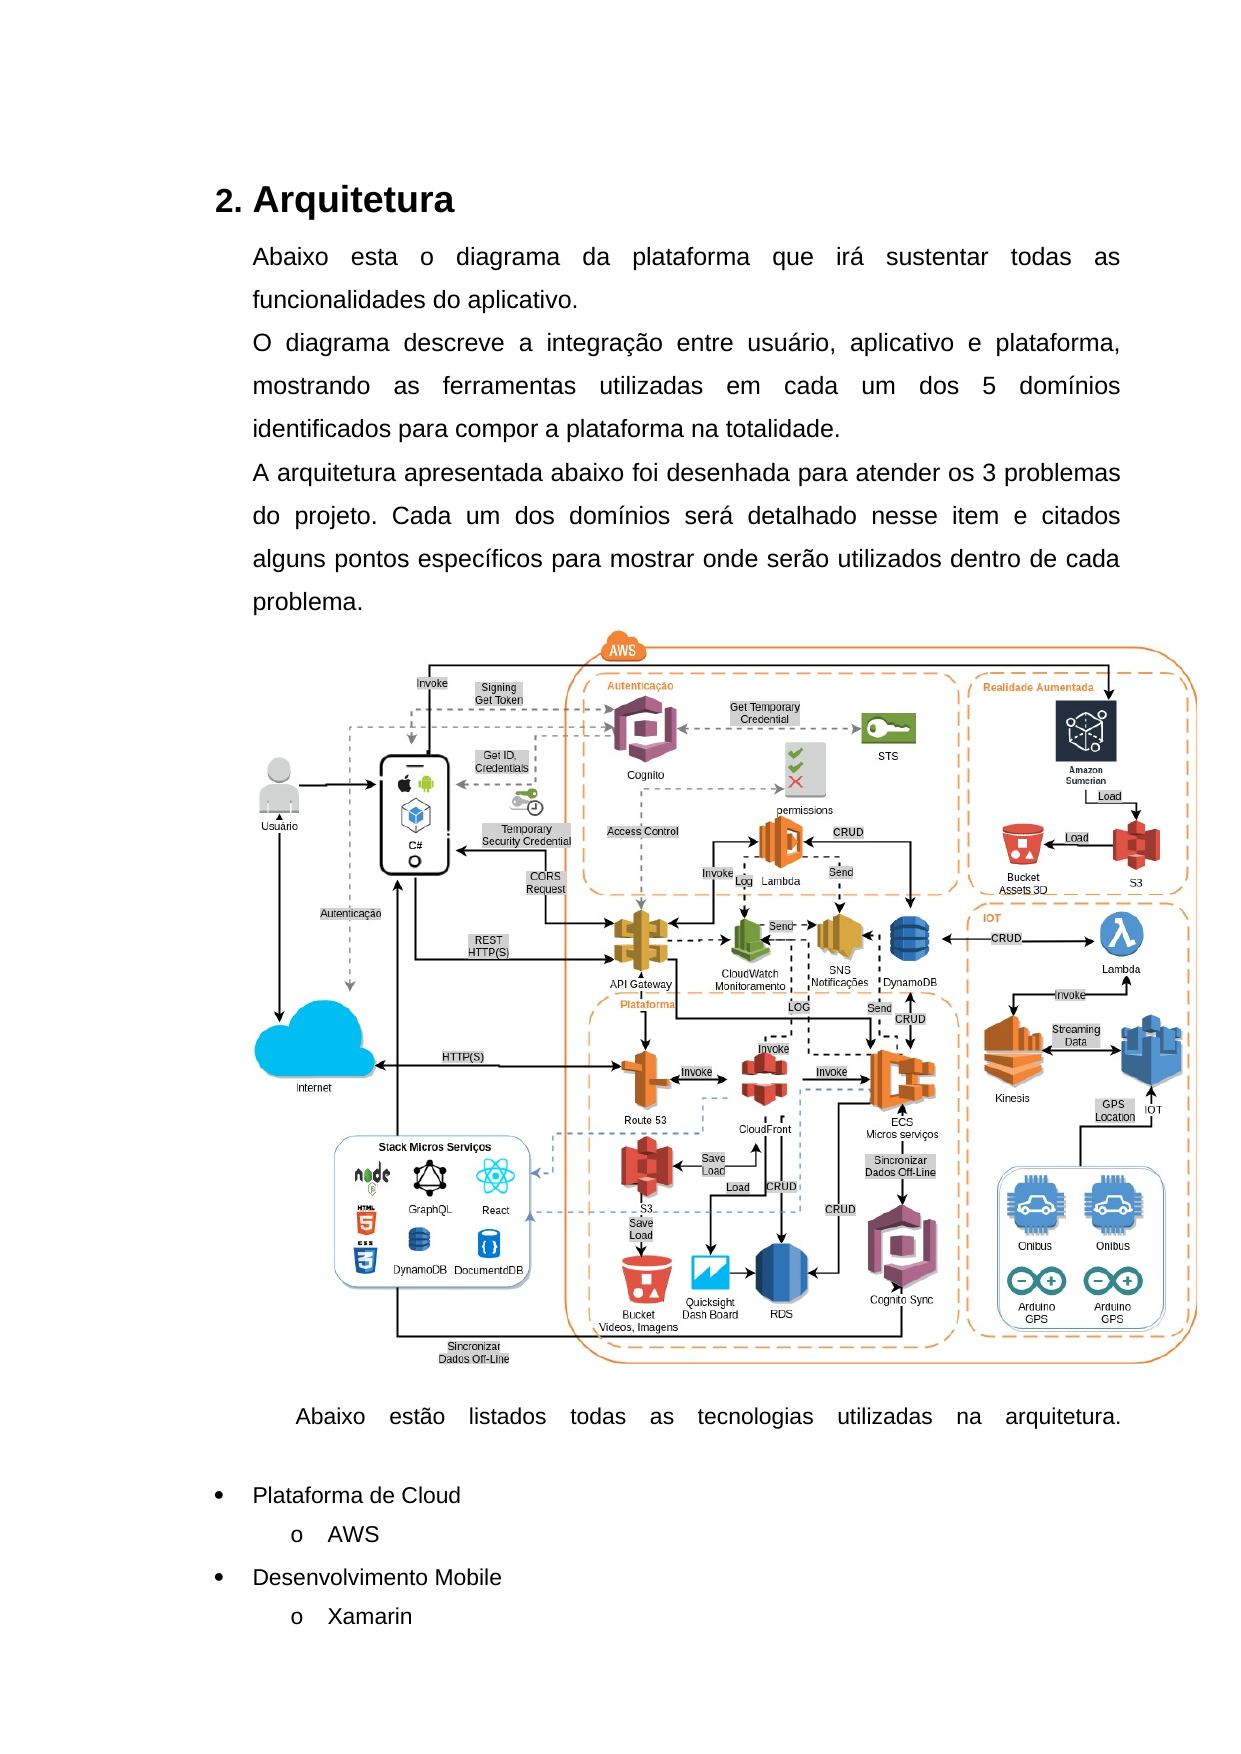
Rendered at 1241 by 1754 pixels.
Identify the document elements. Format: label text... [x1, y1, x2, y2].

text A arquitetura apresentada abaixo foi desenhada para atender os 3 problemas do projeto. Cada um dos domínios será detalhado nesse item e citados alguns pontos específicos para mostrar onde serão utilizados dentro de cada problema. [252, 457, 1122, 616]
list AWS [290, 1521, 1122, 1550]
text Abaixo estão listados todas as tecnologias utilizadas na arquitetura. [177, 1403, 1122, 1469]
list Xamarin [290, 1603, 1122, 1632]
text Abaixo esta o diagrama da plataforma que irá sustentar todas as funcionalidades do aplicativo. [252, 242, 1122, 314]
text O diagrama descreve a integração entre usuário, aplicativo e plataforma, mostrando as ferramentas utilizadas em cada um dos 5 domínios identificados para compor a plataforma na totalidade. [252, 328, 1122, 443]
list Plataforma de Cloud [215, 1482, 1122, 1508]
list Arquitetura [215, 177, 1122, 220]
list Desenvolvimento Mobile [215, 1564, 1122, 1590]
picture [252, 630, 1198, 1364]
